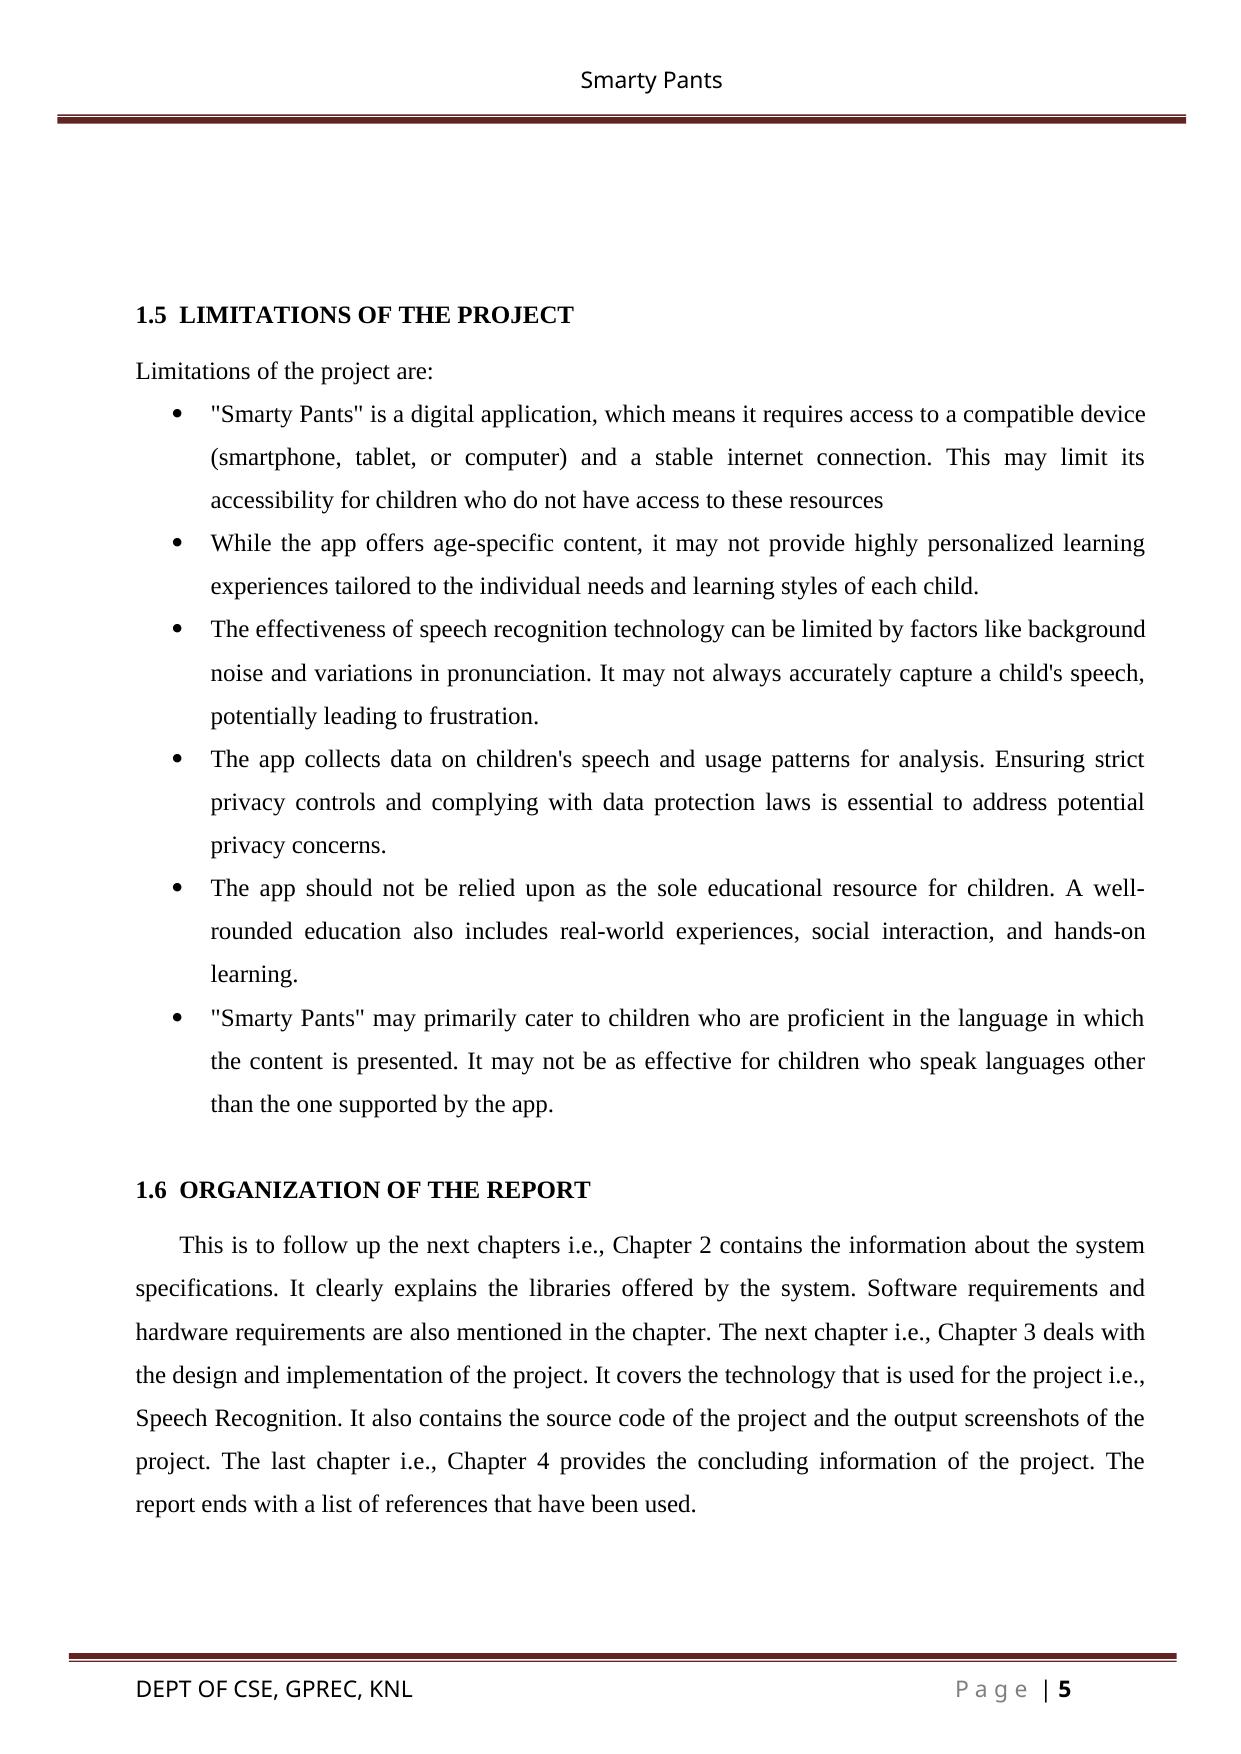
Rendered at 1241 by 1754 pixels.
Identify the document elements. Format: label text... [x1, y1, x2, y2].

list The app collects data on children's speech and usage patterns for analysis. Ensuring strict privacy controls and complying with data protection laws is essential to address potential privacy concerns. [173, 744, 1146, 859]
list While the app offers age-specific content, it may not provide highly personalized learning experiences tailored to the individual needs and learning styles of each child. [173, 528, 1146, 600]
list LIMITATIONS OF THE PROJECT [135, 300, 1146, 329]
list The effectiveness of speech recognition technology can be limited by factors like background noise and variations in pronunciation. It may not always accurately capture a child's speech, potentially leading to frustration. [173, 614, 1146, 729]
text This is to follow up the next chapters i.e., Chapter 2 contains the information about the system specifications. It clearly explains the libraries offered by the system. Software requirements and hardware requirements are also mentioned in the chapter. The next chapter i.e., Chapter 3 deals with the design and implementation of the project. It covers the technology that is used for the project i.e., Speech Recognition. It also contains the source code of the project and the output screenshots of the project. The last chapter i.e., Chapter 4 provides the concluding information of the project. The report ends with a list of references that have been used. [135, 1230, 1146, 1518]
list "Smarty Pants" is a digital application, which means it requires access to a compatible device (smartphone, tablet, or computer) and a stable internet connection. This may limit its accessibility for children who do not have access to these resources [173, 399, 1146, 514]
text Limitations of the project are: [135, 356, 1146, 384]
list The app should not be relied upon as the sole educational resource for children. A well-rounded education also includes real-world experiences, social interaction, and hands-on learning. [173, 873, 1146, 988]
list "Smarty Pants" may primarily cater to children who are proficient in the language in which the content is presented. It may not be as effective for children who speak languages other than the one supported by the app. [173, 1003, 1146, 1118]
list ORGANIZATION OF THE REPORT [135, 1175, 1146, 1204]
